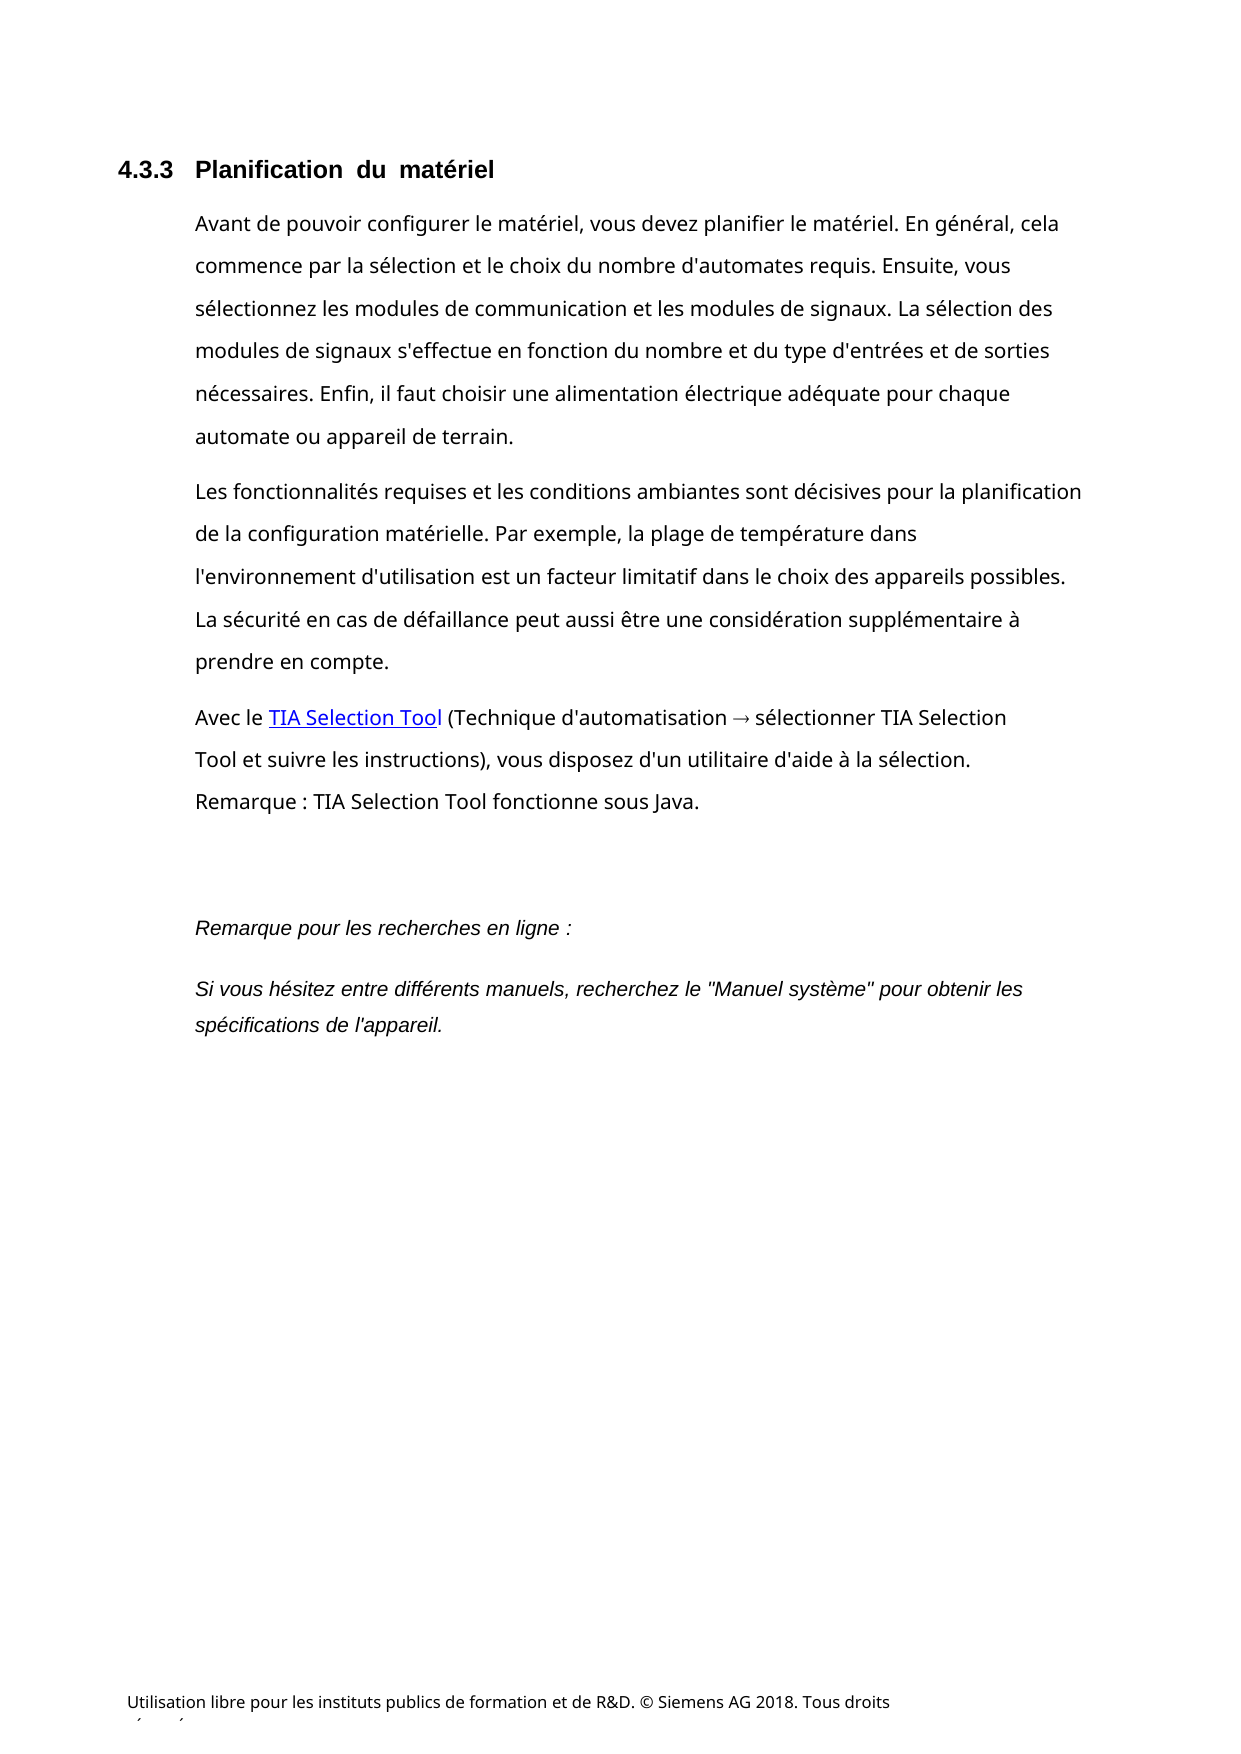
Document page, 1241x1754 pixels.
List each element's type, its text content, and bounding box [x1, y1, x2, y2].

text Remarque pour les recherches en ligne : [195, 916, 1161, 940]
text Si vous hésitez entre différents manuels, recherchez le "Manuel système" pour obtenir les spécifications de l'appareil. [195, 977, 1079, 1037]
text Avec le TIA Selection Tool (Technique d'automatisation  sélectionner TIA Selection Tool et suivre les instructions), vous disposez d'un utilitaire d'aide à la sélection. Remarque : TIA Selection Tool fonctionne sous Java. [195, 703, 1051, 815]
text Les fonctionnalités requises et les conditions ambiantes sont décisives pour la planification de la configuration matérielle. Par exemple, la plage de température dans l'environnement d'utilisation est un facteur limitatif dans le choix des appareils possibles. La sécurité en cas de défaillance peut aussi être une considération supplémentaire à prendre en compte. [195, 477, 1084, 676]
text Avant de pouvoir configurer le matériel, vous devez planifier le matériel. En général, cela commence par la sélection et le choix du nombre d'automates requis. Ensuite, vous sélectionnez les modules de communication et les modules de signaux. La sélection des modules de signaux s'effectue en fonction du nombre et du type d'entrées et de sorties nécessaires. Enfin, il faut choisir une alimentation électrique adéquate pour chaque automate ou appareil de terrain. [195, 209, 1092, 450]
subtitle Planification du matériel [118, 155, 1161, 184]
